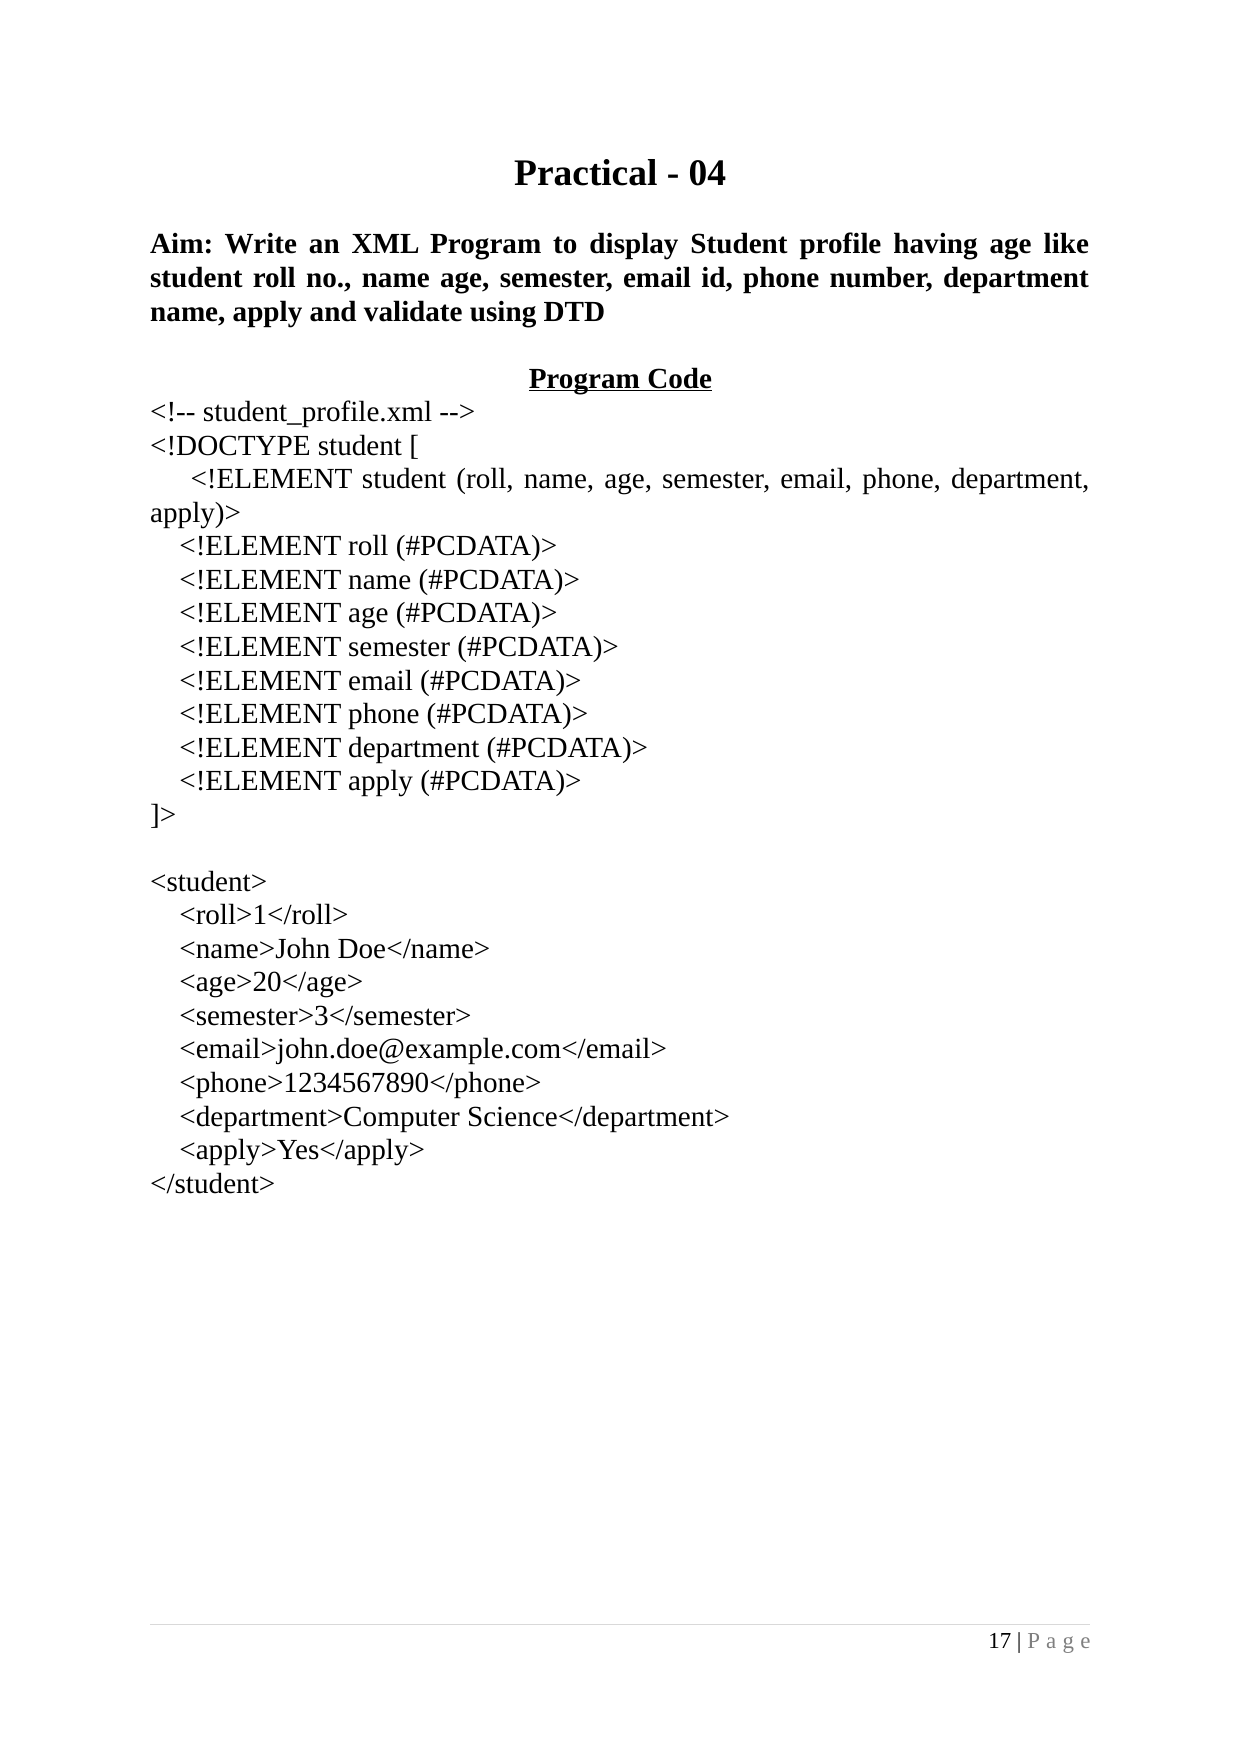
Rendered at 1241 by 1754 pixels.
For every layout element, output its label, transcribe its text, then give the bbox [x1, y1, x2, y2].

text <age>20</age> [150, 964, 1090, 998]
text <!ELEMENT apply (#PCDATA)> [150, 763, 1090, 797]
text </student> [150, 1166, 1090, 1199]
text <!-- student_profile.xml --> [150, 394, 1090, 428]
text <department>Computer Science</department> [150, 1099, 1090, 1132]
text <!ELEMENT semester (#PCDATA)> [150, 629, 1090, 663]
text Program Code [150, 361, 1090, 394]
text <!ELEMENT roll (#PCDATA)> [150, 528, 1090, 562]
text <student> [150, 864, 1090, 897]
text ]> [150, 797, 1090, 830]
text <!ELEMENT department (#PCDATA)> [150, 730, 1090, 763]
text <phone>1234567890</phone> [150, 1065, 1090, 1099]
text <!DOCTYPE student [ [150, 428, 1090, 461]
text Aim: Write an XML Program to display Student profile having age like student roll no., name age, semester, email id, phone number, department name, apply and validate using DTD [150, 227, 1090, 327]
text <!ELEMENT name (#PCDATA)> [150, 562, 1090, 596]
text <roll>1</roll> [150, 897, 1090, 931]
text <!ELEMENT age (#PCDATA)> [150, 596, 1090, 629]
text <!ELEMENT student (roll, name, age, semester, email, phone, department, apply)> [150, 461, 1090, 528]
text <apply>Yes</apply> [150, 1132, 1090, 1166]
text <email>john.doe@example.com</email> [150, 1032, 1090, 1065]
text <semester>3</semester> [150, 998, 1090, 1032]
text <!ELEMENT email (#PCDATA)> [150, 663, 1090, 696]
text Practical - 04 [150, 150, 1090, 193]
text <name>John Doe</name> [150, 931, 1090, 964]
text <!ELEMENT phone (#PCDATA)> [150, 696, 1090, 730]
